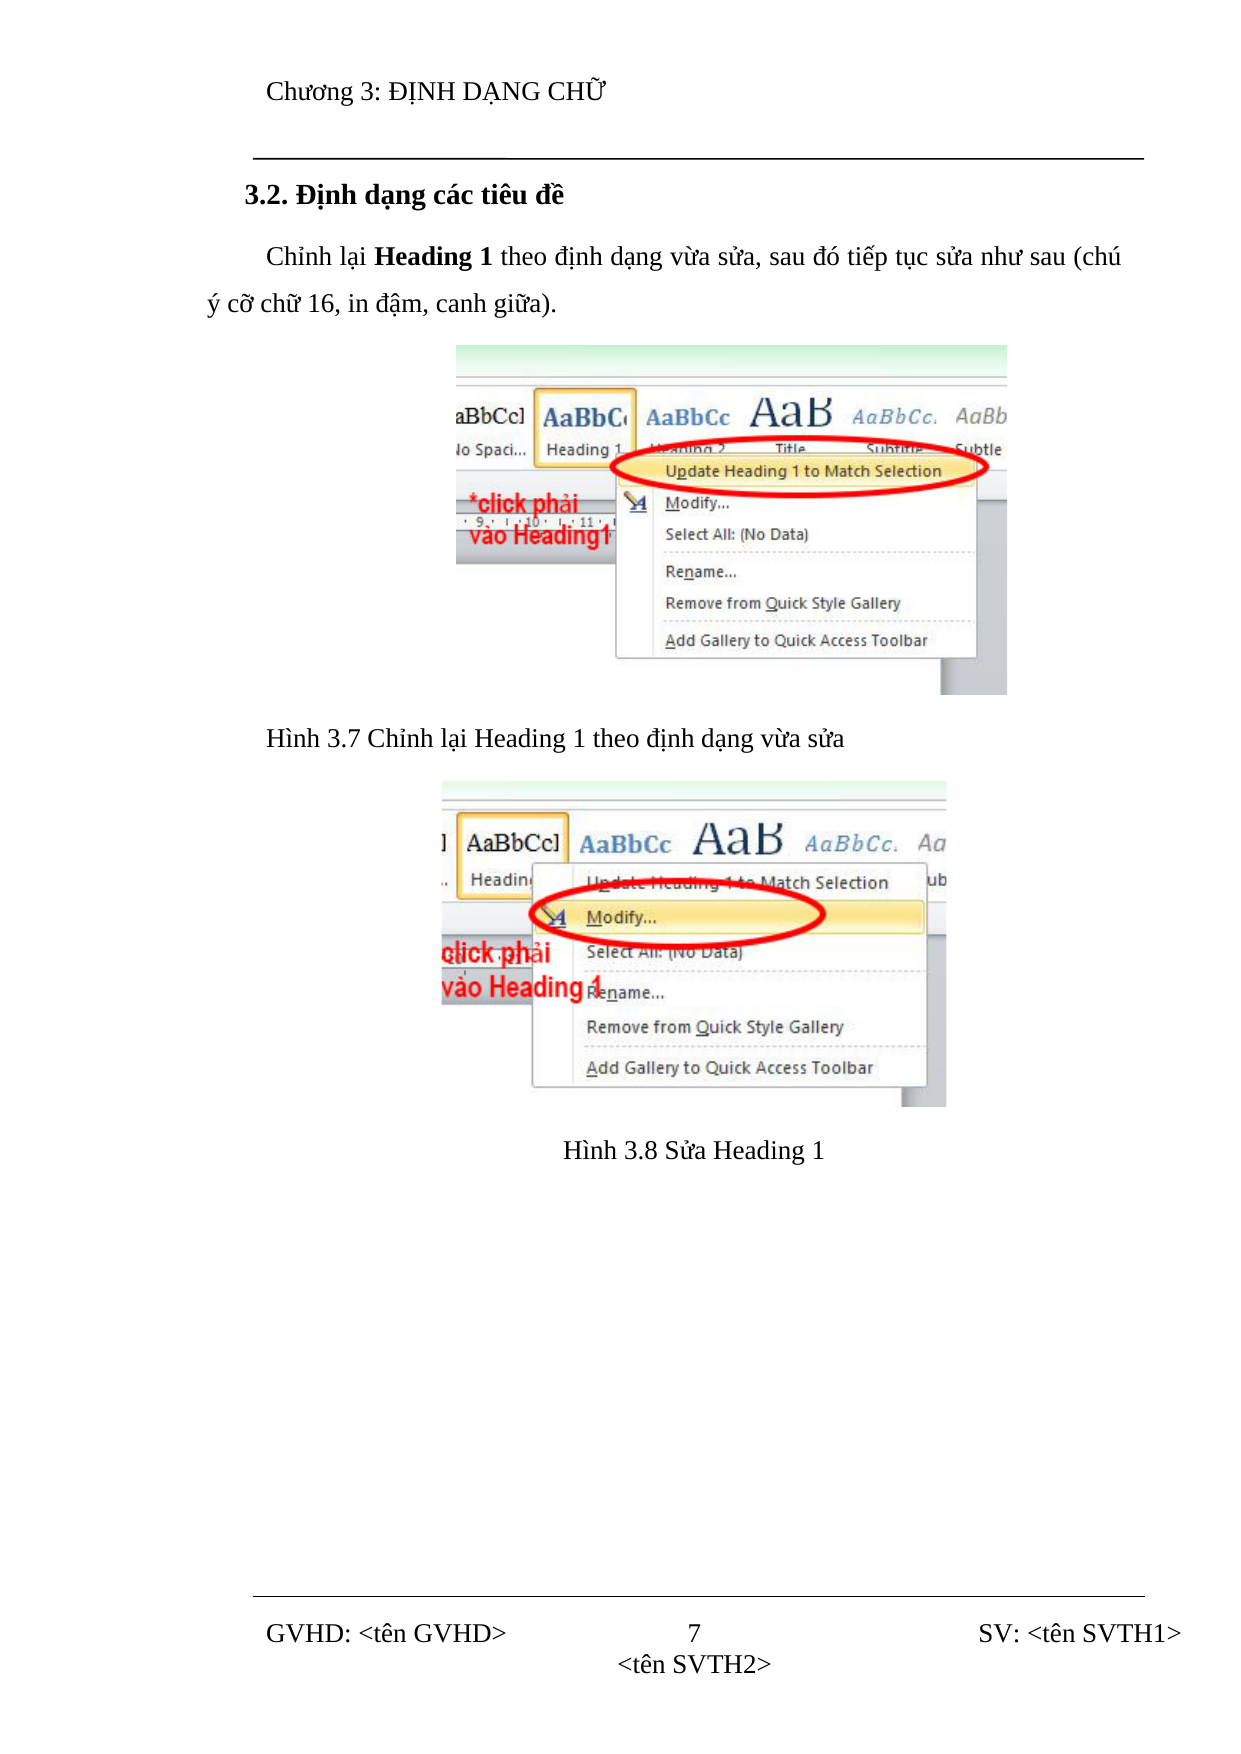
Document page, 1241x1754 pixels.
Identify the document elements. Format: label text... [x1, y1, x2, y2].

text Chỉnh lại Heading 1 theo định dạng vừa sửa, sau đó tiếp tục sửa như sau (chú ý cỡ chữ 16, in đậm, canh giữa). [207, 240, 1122, 318]
subtitle Định dạng các tiêu đề [244, 177, 1122, 211]
picture [456, 345, 1008, 695]
picture [441, 781, 947, 1107]
